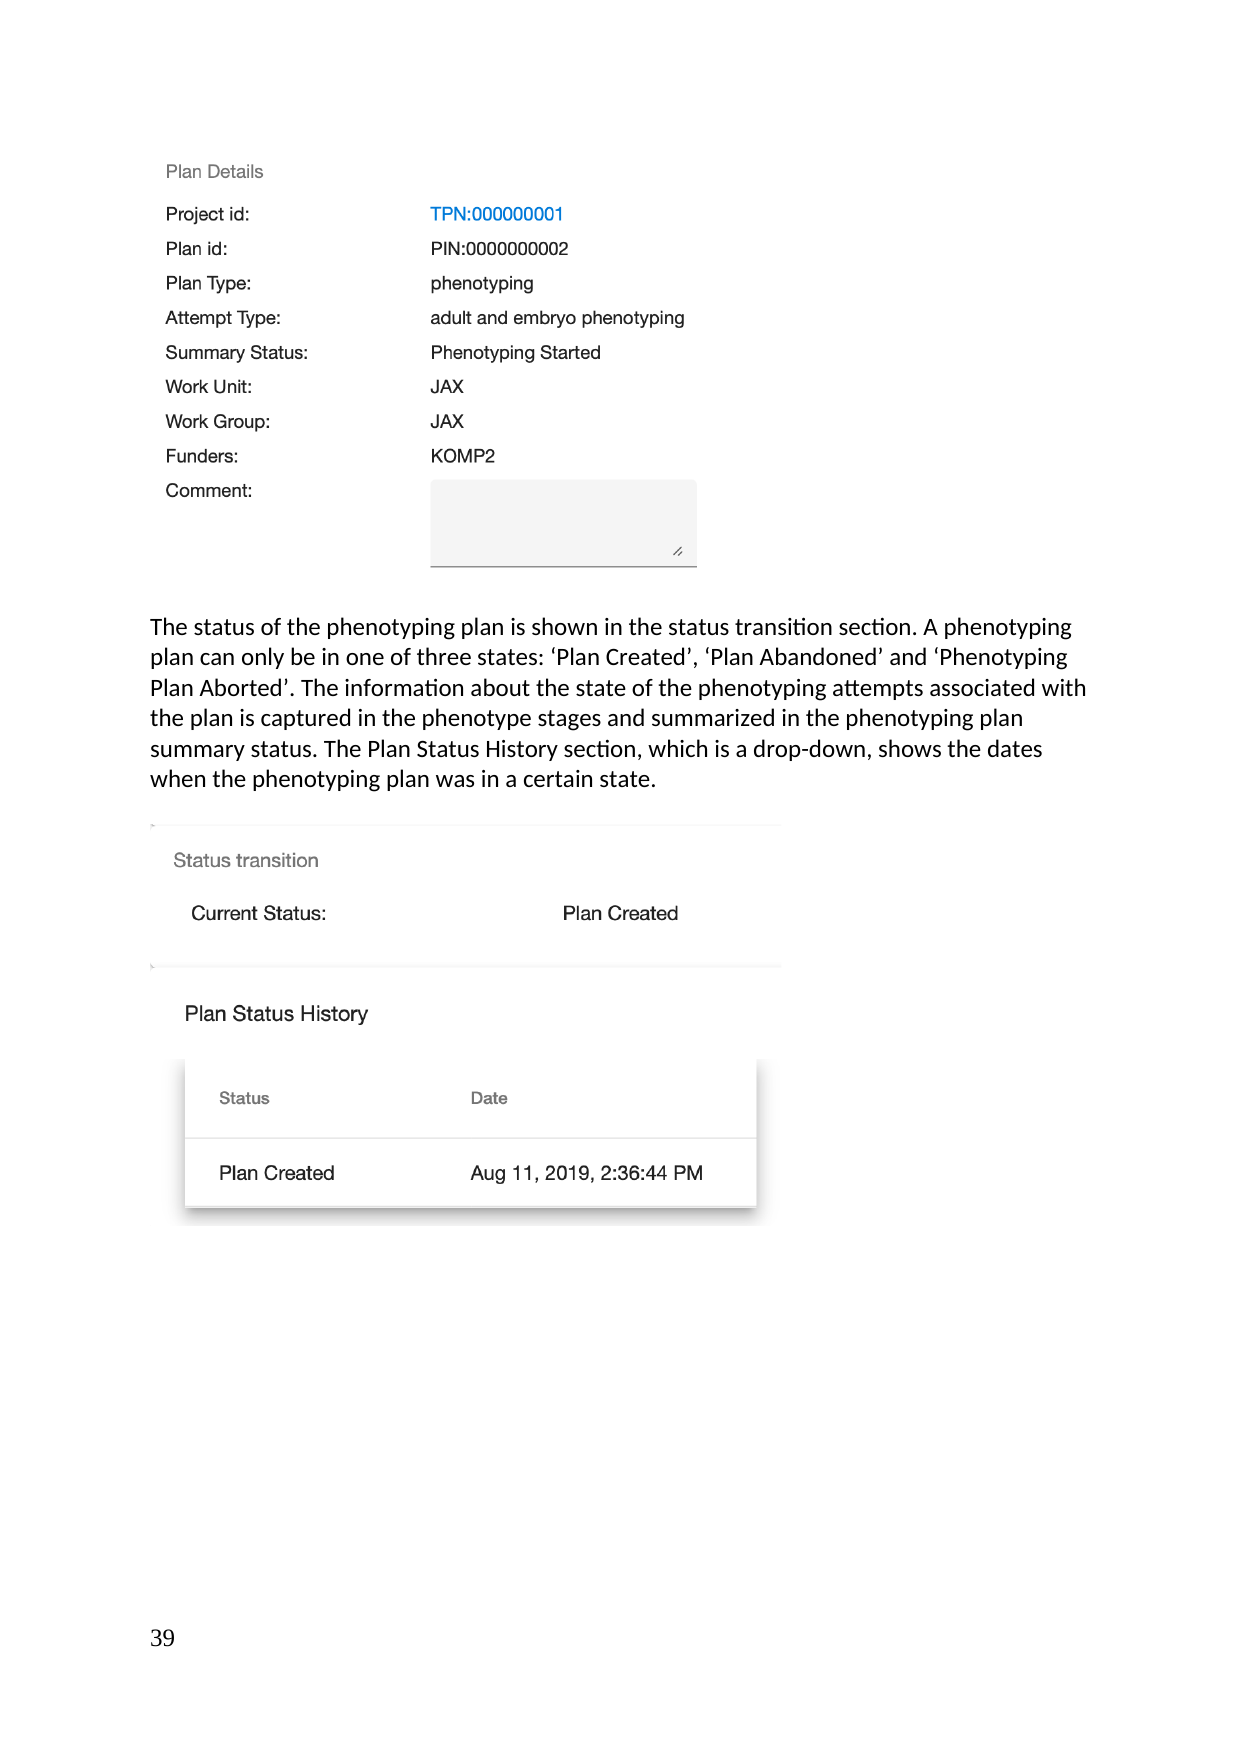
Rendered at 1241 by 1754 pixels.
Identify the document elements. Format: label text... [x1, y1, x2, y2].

picture [150, 824, 782, 1226]
text The status of the phenotyping plan is shown in the status transition section. A phenotyping plan can only be in one of three states: ‘Plan Created’, ‘Plan Abandoned’ and ‘Phenotyping Plan Aborted’. The information about the state of the phenotyping attempts associated with the plan is captured in the phenotype stages and summarized in the phenotyping plan summary status. The Plan Status History section, which is a drop-down, shows the dates when the phenotyping plan was in a certain state. [150, 611, 1090, 794]
picture [150, 150, 754, 581]
